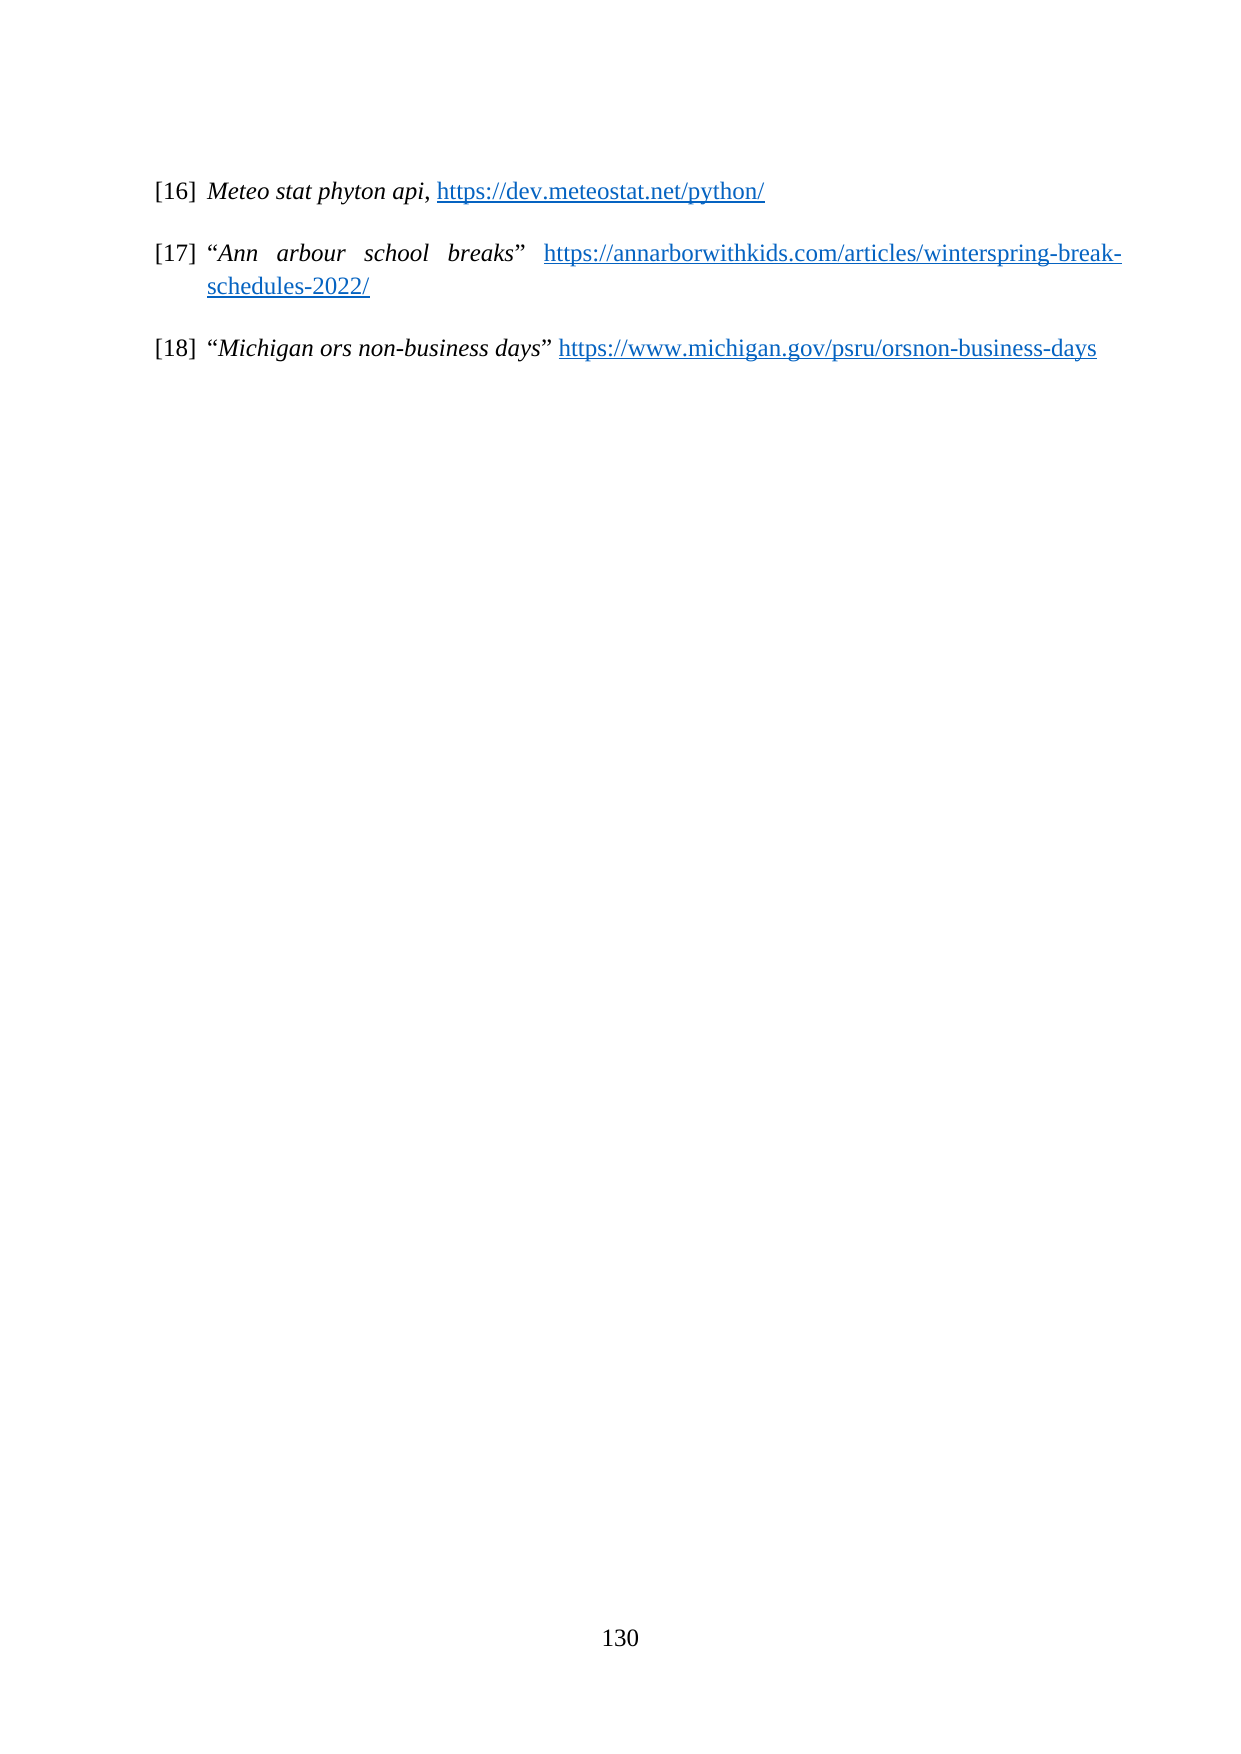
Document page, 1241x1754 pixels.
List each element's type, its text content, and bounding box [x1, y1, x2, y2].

list Meteo stat phyton api, https://dev.meteostat.net/python/ [154, 176, 1122, 205]
list “Michigan ors non-business days” https://www.michigan.gov/psru/orsnon-business-days [154, 333, 1122, 362]
list “Ann arbour school breaks” https://annarborwithkids.com/articles/winterspring-break-schedules-2022/ [154, 238, 1122, 300]
